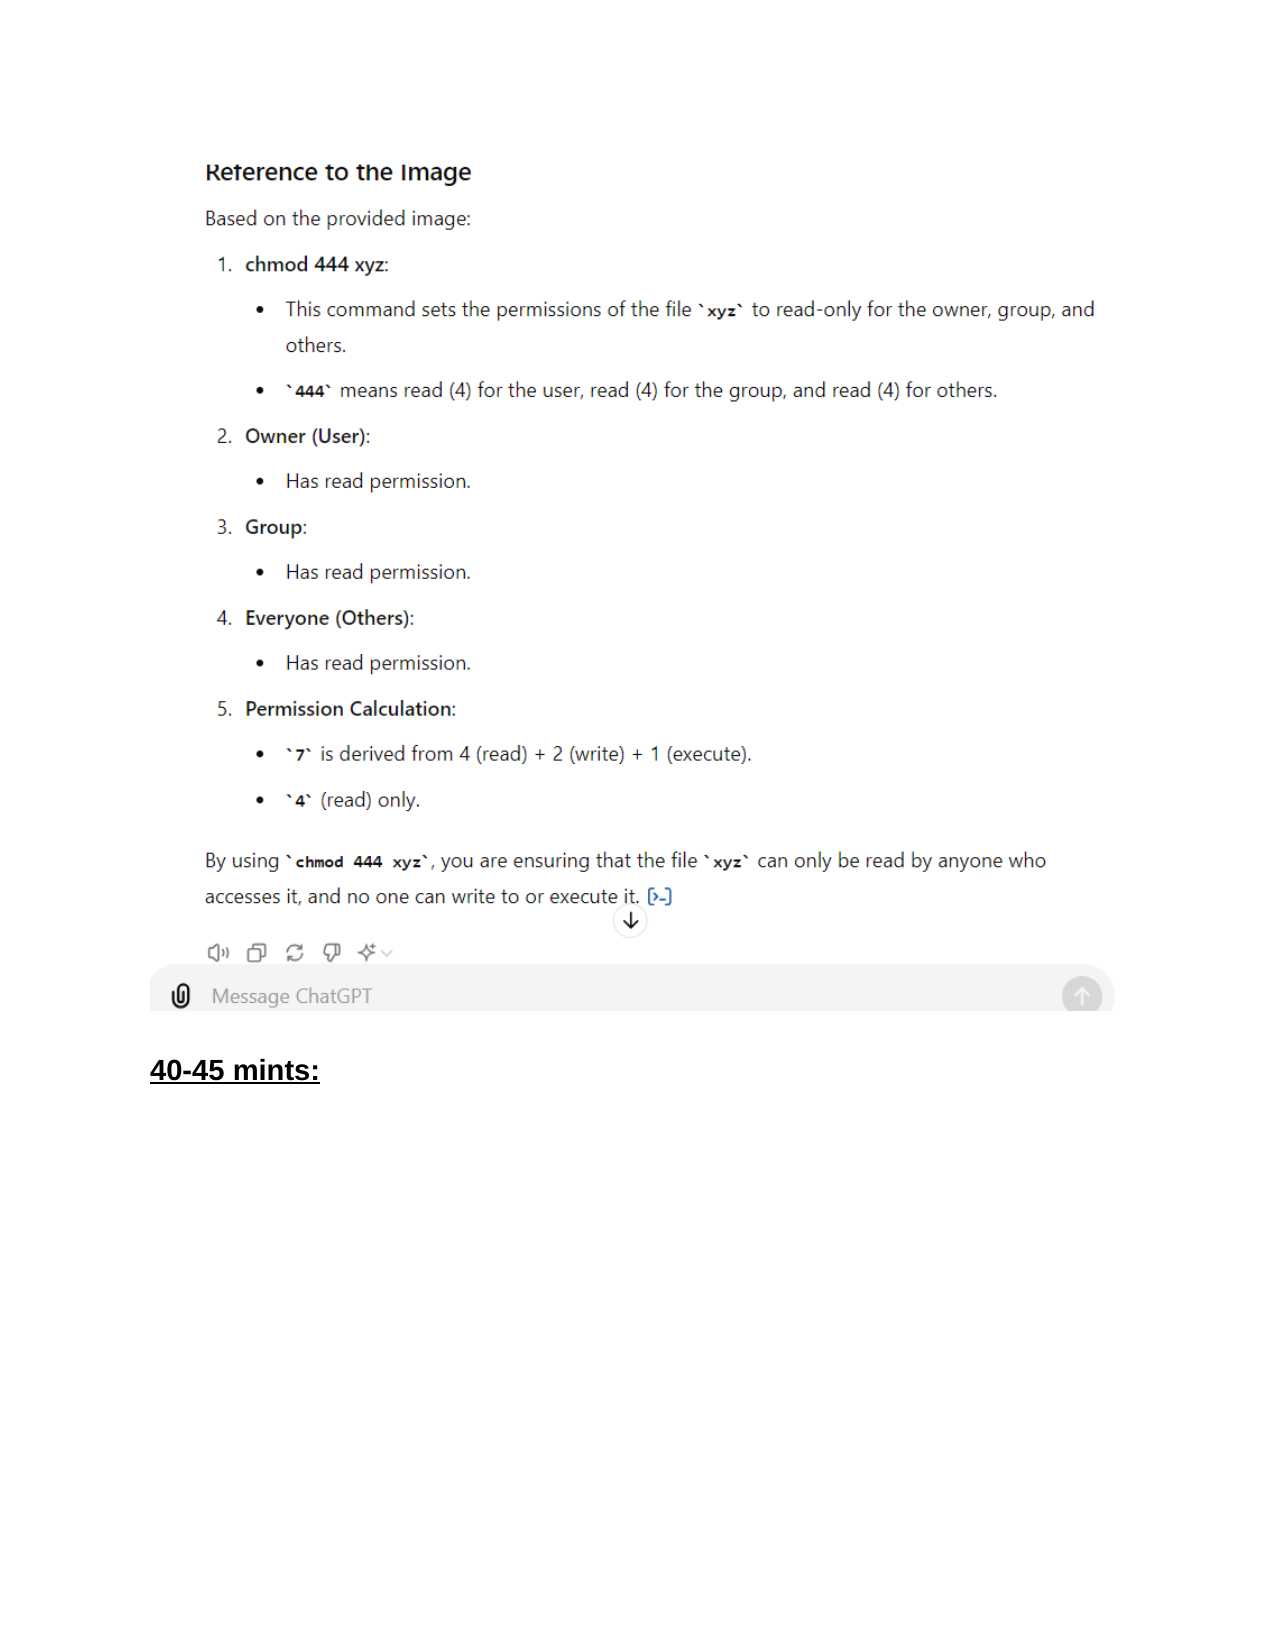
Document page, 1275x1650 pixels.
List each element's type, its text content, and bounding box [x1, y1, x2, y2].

picture [150, 150, 1125, 1011]
text 40-45 mints: [150, 1053, 1125, 1086]
